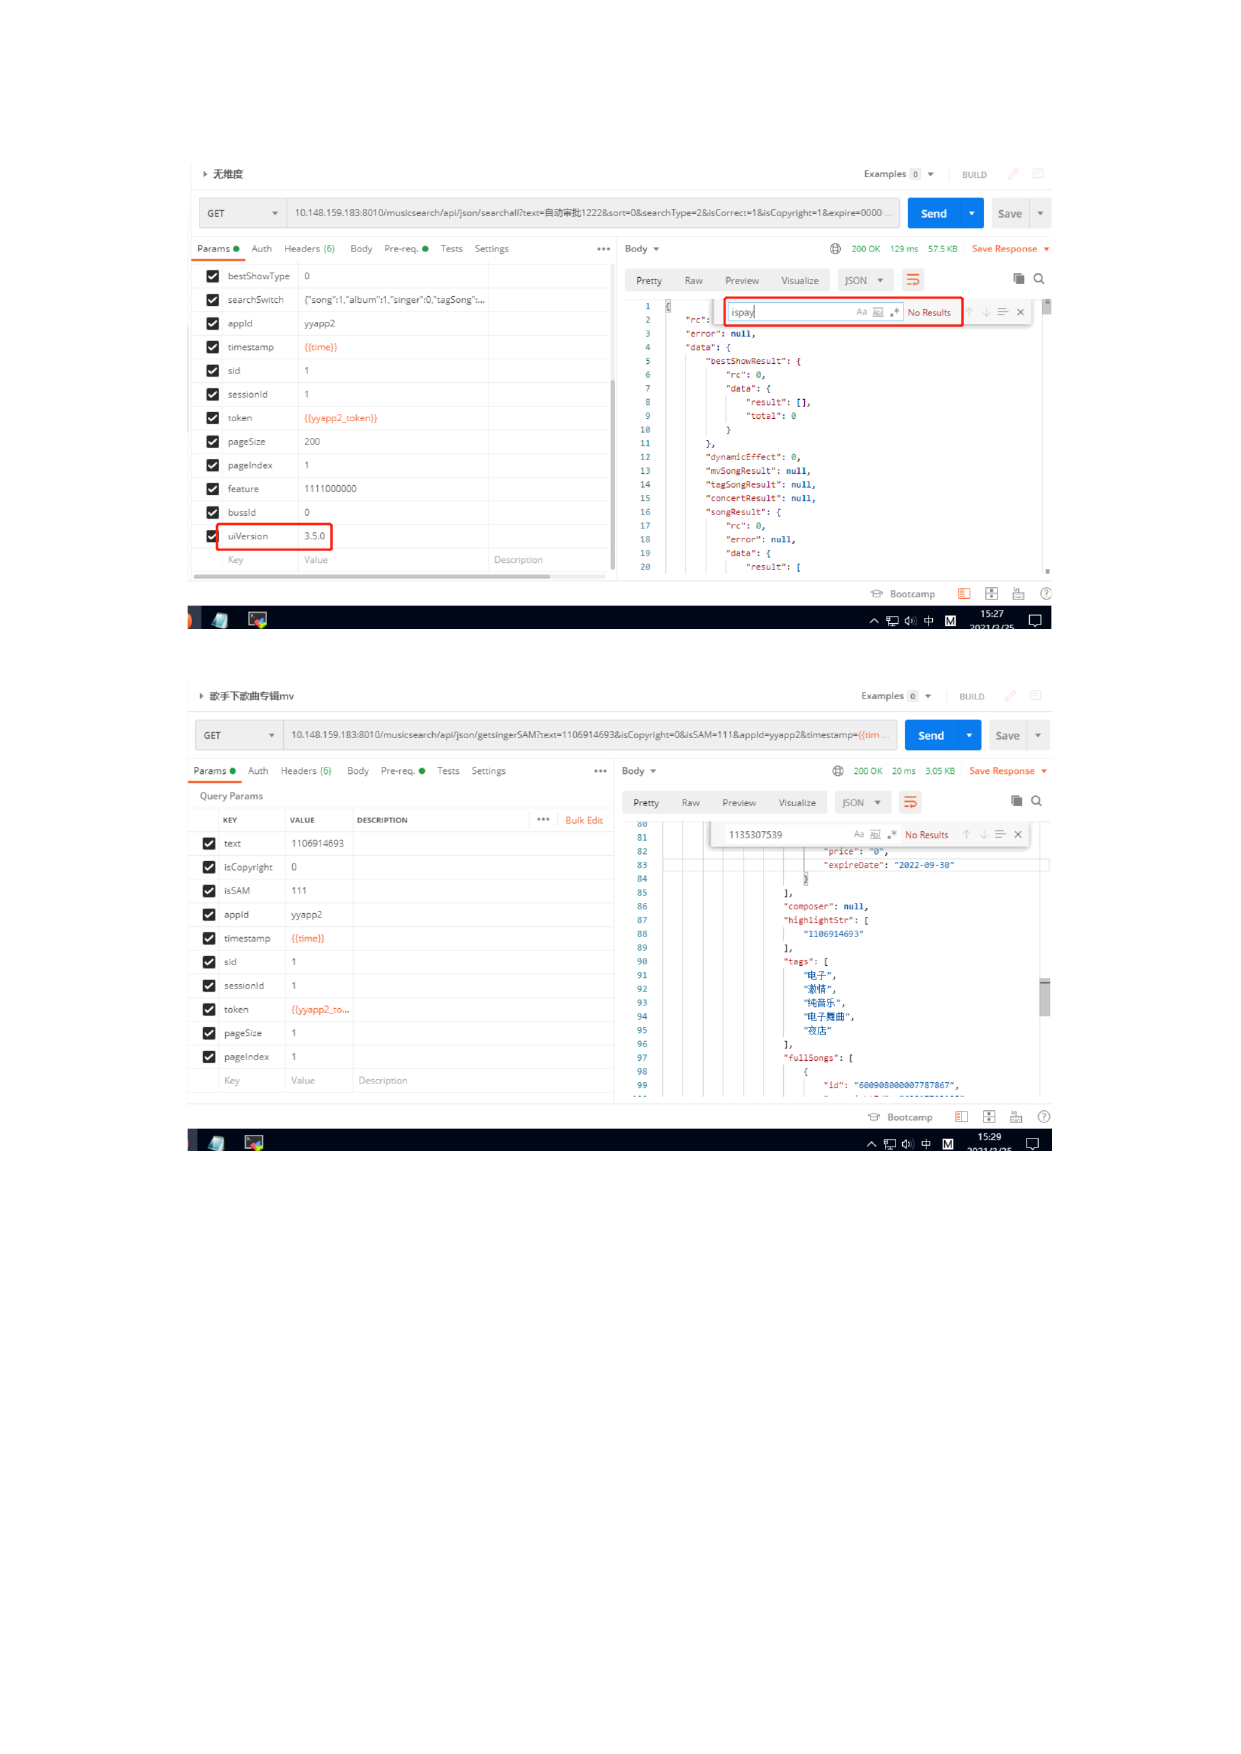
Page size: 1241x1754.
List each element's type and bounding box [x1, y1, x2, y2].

picture [187, 682, 1052, 1151]
picture [187, 162, 1052, 629]
